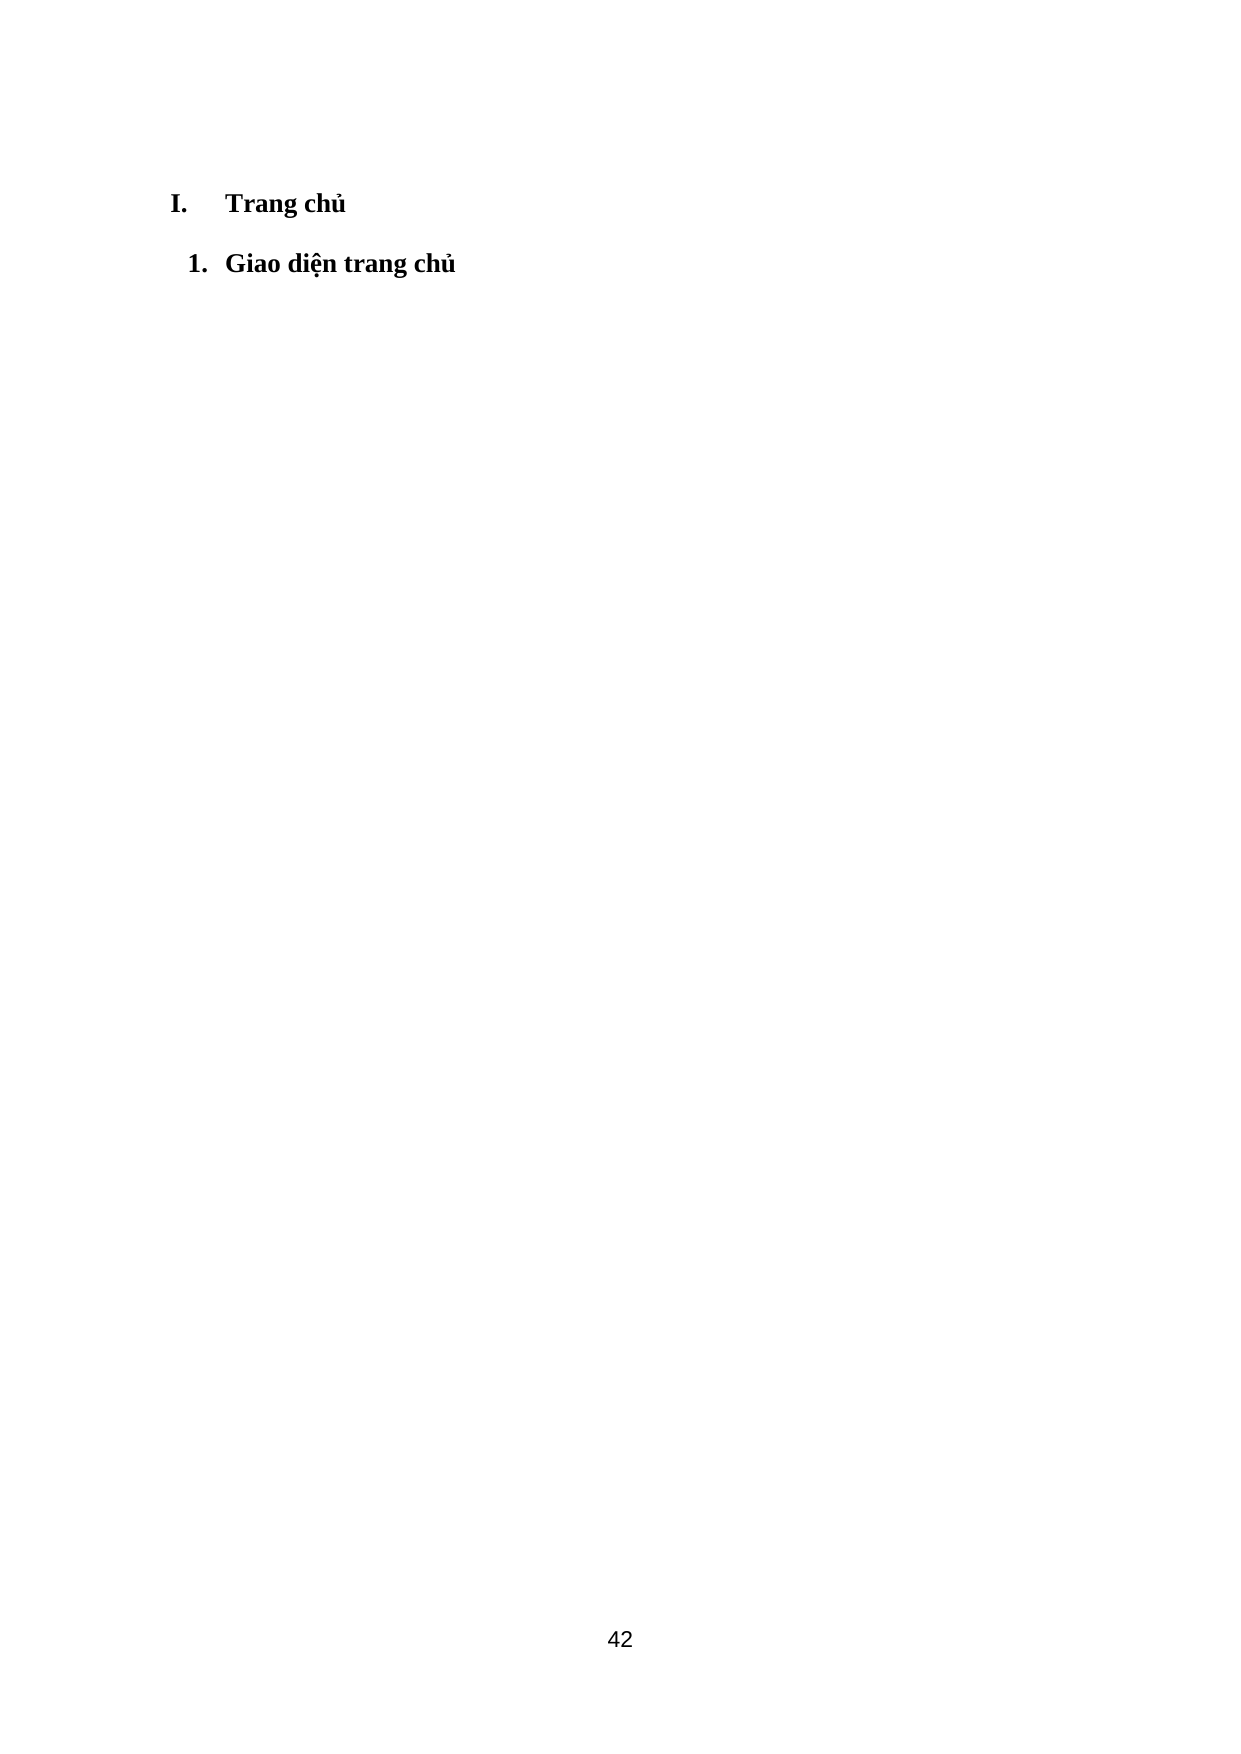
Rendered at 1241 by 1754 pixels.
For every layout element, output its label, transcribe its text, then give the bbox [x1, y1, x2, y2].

subtitle Trang chủ [187, 187, 1090, 219]
list Giao diện trang chủ [187, 247, 1090, 278]
